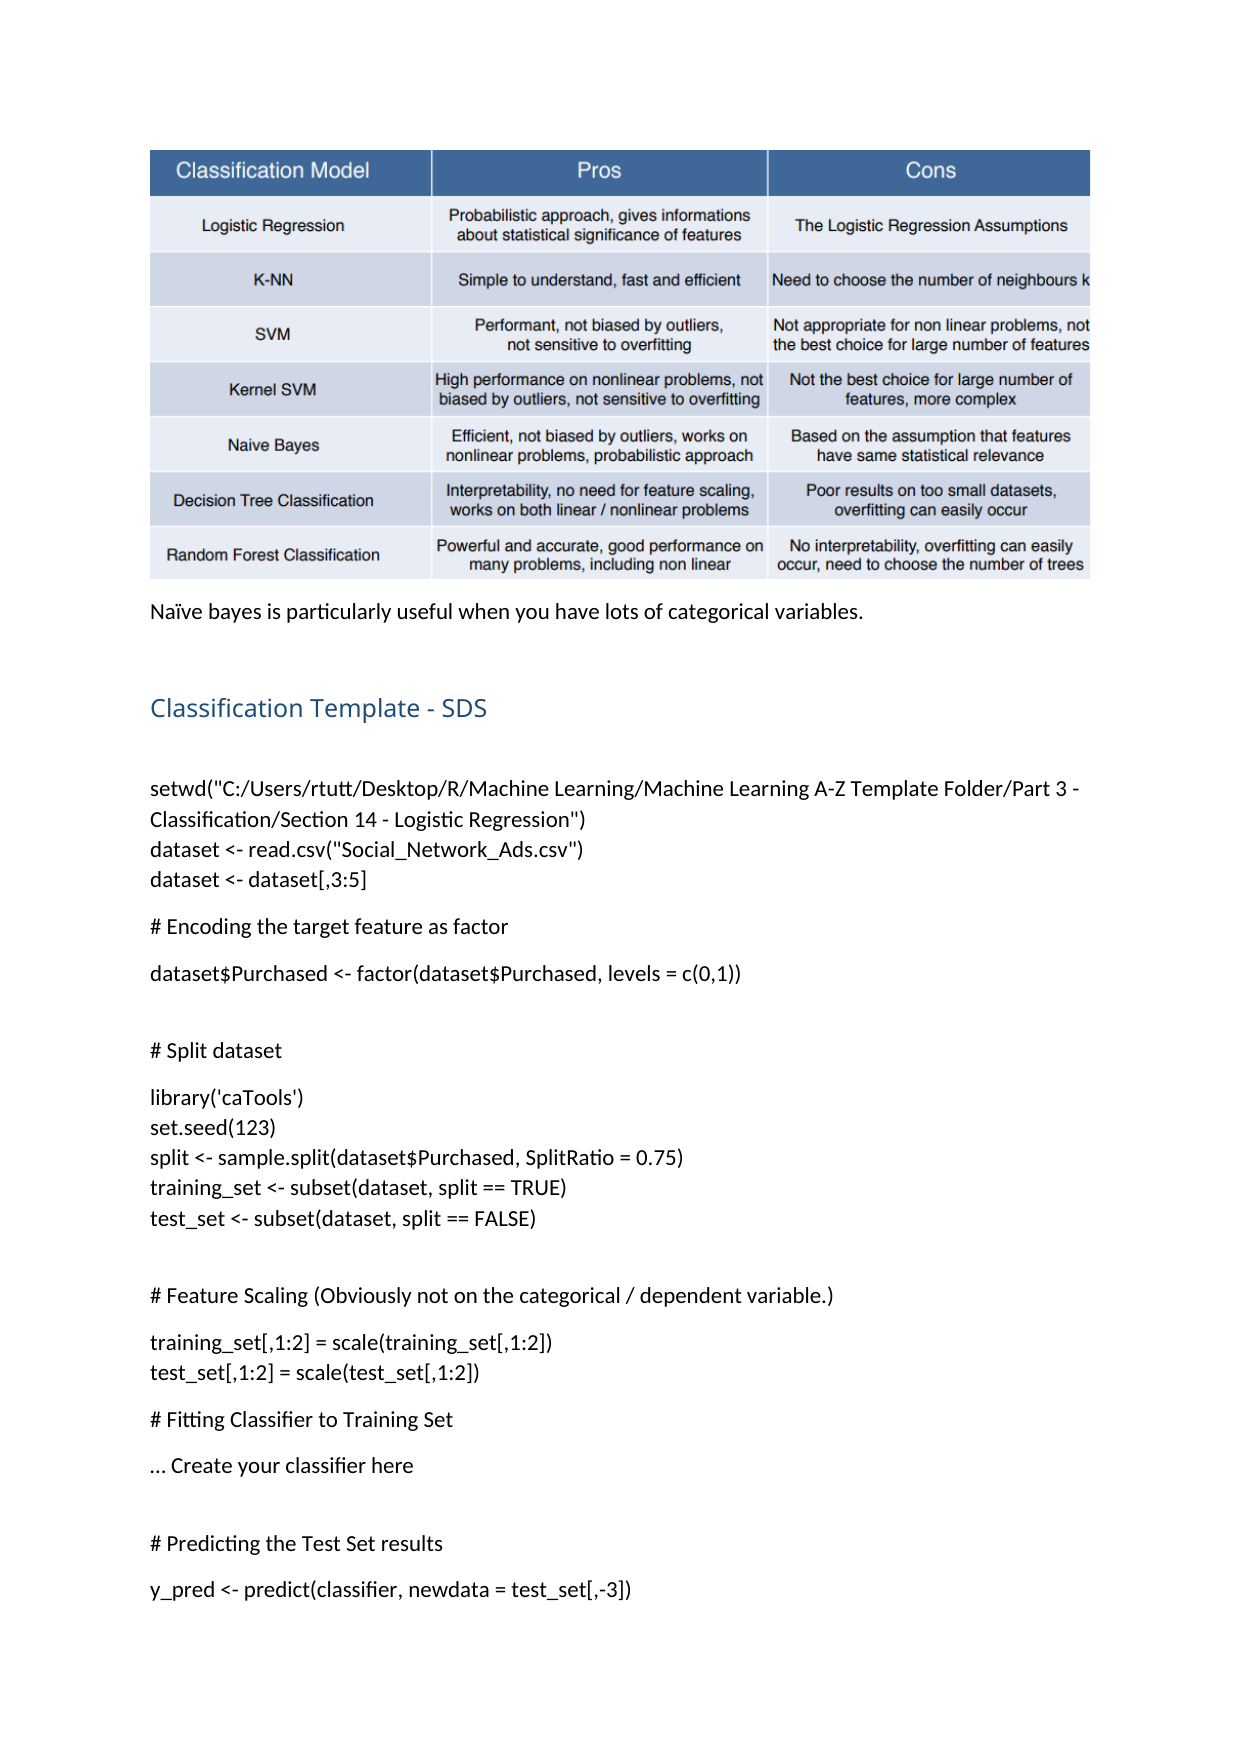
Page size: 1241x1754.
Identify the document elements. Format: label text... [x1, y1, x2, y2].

subtitle Classification Template - SDS [150, 691, 1090, 725]
text # Feature Scaling (Obviously not on the categorical / dependent variable.) [150, 1281, 1090, 1309]
text y_pred <- predict(classifier, newdata = test_set[,-3]) [150, 1576, 1090, 1603]
text # Split dataset [150, 1036, 1090, 1064]
text # Encoding the target feature as factor [150, 912, 1090, 940]
text Naïve bayes is particularly useful when you have lots of categorical variables. [150, 597, 1090, 625]
text setwd("C:/Users/rtutt/Desktop/R/Machine Learning/Machine Learning A-Z Template Folder/Part 3 - Classification/Section 14 - Logistic Regression") dataset <- read.csv("Social_Network_Ads.csv") dataset <- dataset[,3:5] [150, 774, 1090, 893]
text # Predicting the Test Set results [150, 1529, 1090, 1557]
picture [150, 150, 1091, 579]
text training_set[,1:2] = scale(training_set[,1:2]) test_set[,1:2] = scale(test_set[,1:2]) [150, 1328, 1090, 1386]
text library('caTools') set.seed(123) split <- sample.split(dataset$Purchased, SplitRatio = 0.75) training_set <- subset(dataset, split == TRUE) test_set <- subset(dataset, split == FALSE) [150, 1083, 1090, 1262]
text # Fitting Classifier to Training Set [150, 1405, 1090, 1433]
text dataset$Purchased <- factor(dataset$Purchased, levels = c(0,1)) [150, 959, 1090, 1017]
text … Create your classifier here [150, 1452, 1090, 1510]
